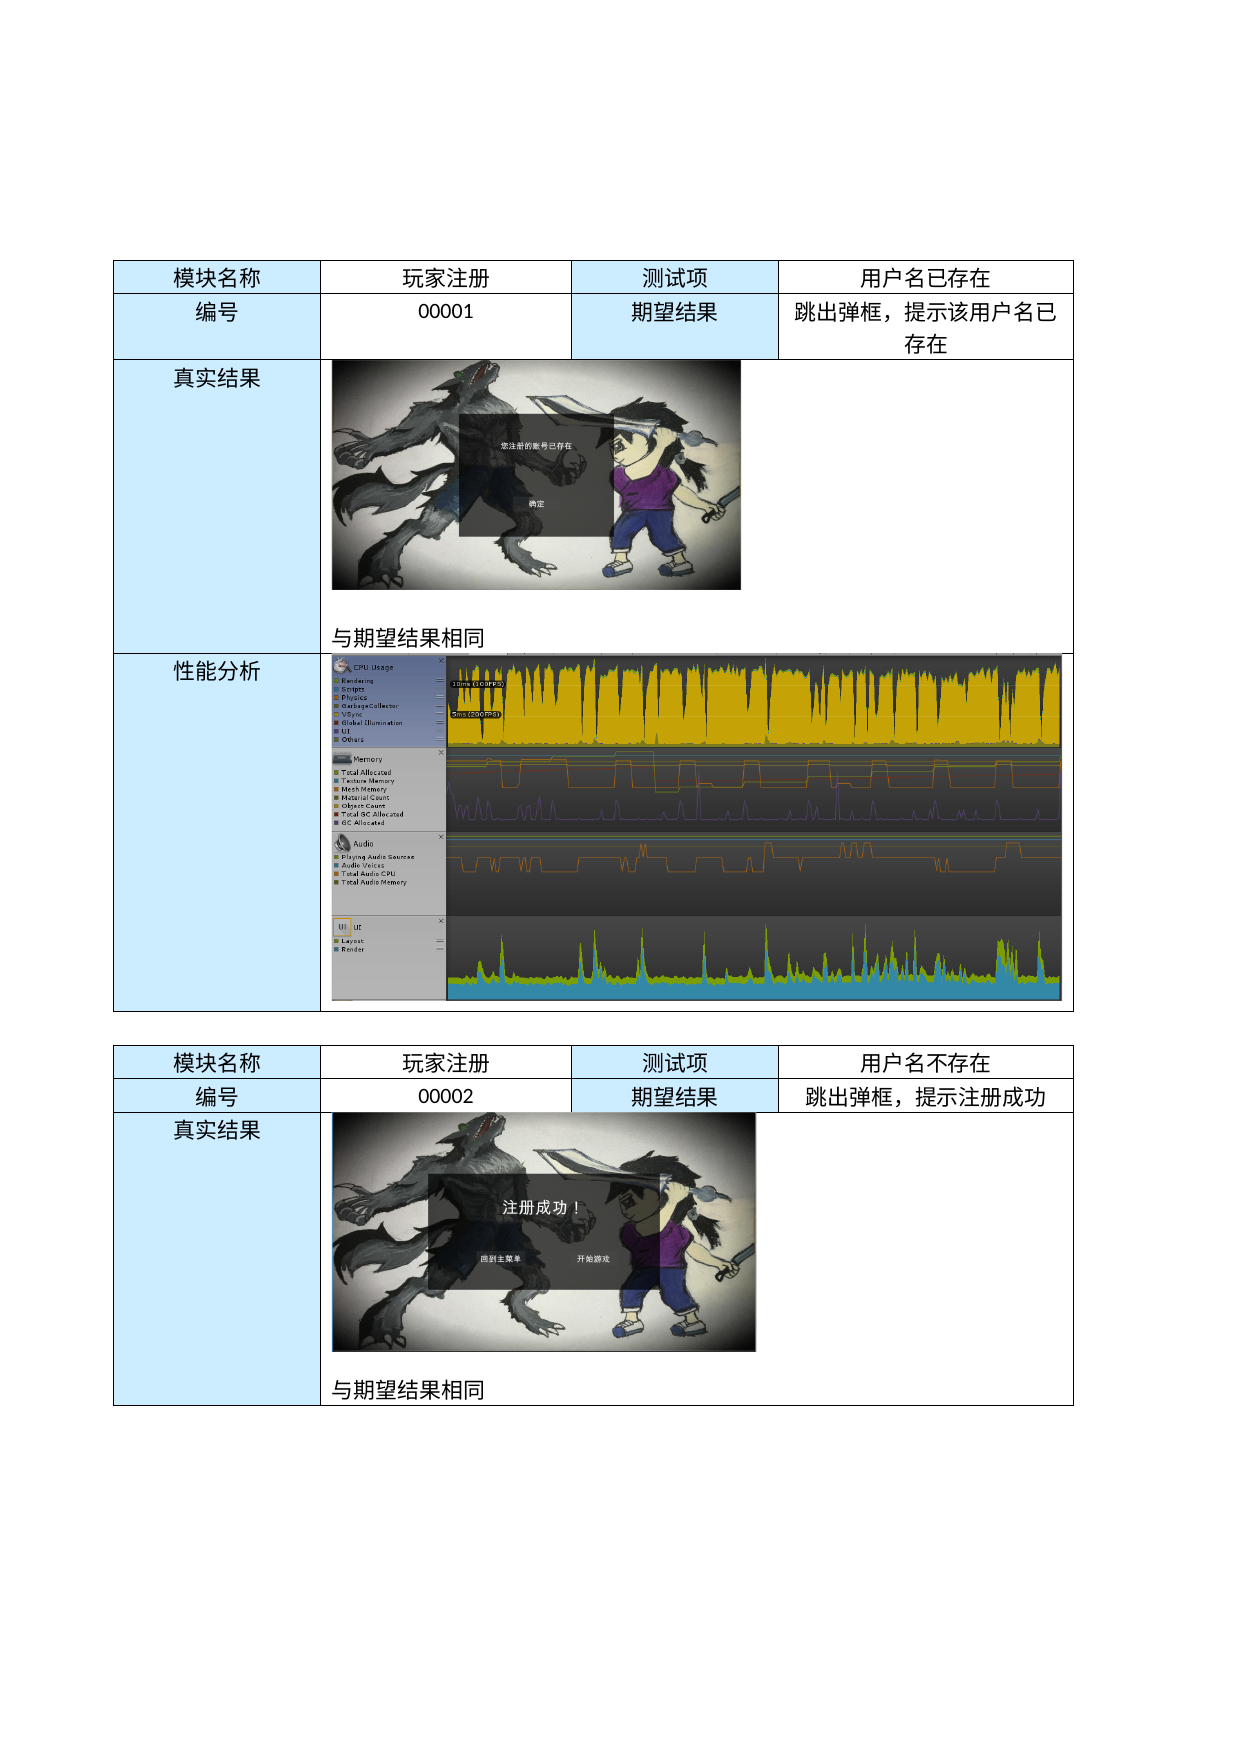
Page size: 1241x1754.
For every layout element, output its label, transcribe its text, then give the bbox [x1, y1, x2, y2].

table_cell 与期望结果相同 [321, 1113, 1073, 1405]
table_header 测试项 [572, 261, 778, 293]
table_cell 期望结果 [572, 1079, 778, 1112]
table_cell 跳出弹框，提示注册成功 [779, 1079, 1073, 1112]
table_header 测试项 [572, 1046, 778, 1078]
table_header 模块名称 [114, 261, 320, 293]
table_cell 00002 [321, 1079, 571, 1112]
table_cell [321, 654, 1073, 1011]
table_header 用户名不存在 [779, 1046, 1073, 1078]
table_header 玩家注册 [321, 261, 571, 293]
table_header 模块名称 [114, 1046, 320, 1078]
table_cell 性能分析 [114, 654, 320, 1011]
table_cell 真实结果 [114, 1113, 320, 1405]
table_cell 编号 [114, 294, 320, 359]
table_header 用户名已存在 [779, 261, 1073, 293]
picture [331, 360, 742, 590]
table_cell 跳出弹框，提示该用户名已存在 [779, 294, 1073, 359]
picture [331, 653, 1063, 1001]
table_header 玩家注册 [321, 1046, 571, 1078]
table_cell 编号 [114, 1079, 320, 1112]
table_cell 00001 [321, 294, 571, 359]
table_cell 期望结果 [572, 294, 778, 359]
table_cell 与期望结果相同 [321, 360, 1073, 653]
table_cell 真实结果 [114, 360, 320, 653]
picture [331, 1112, 757, 1352]
